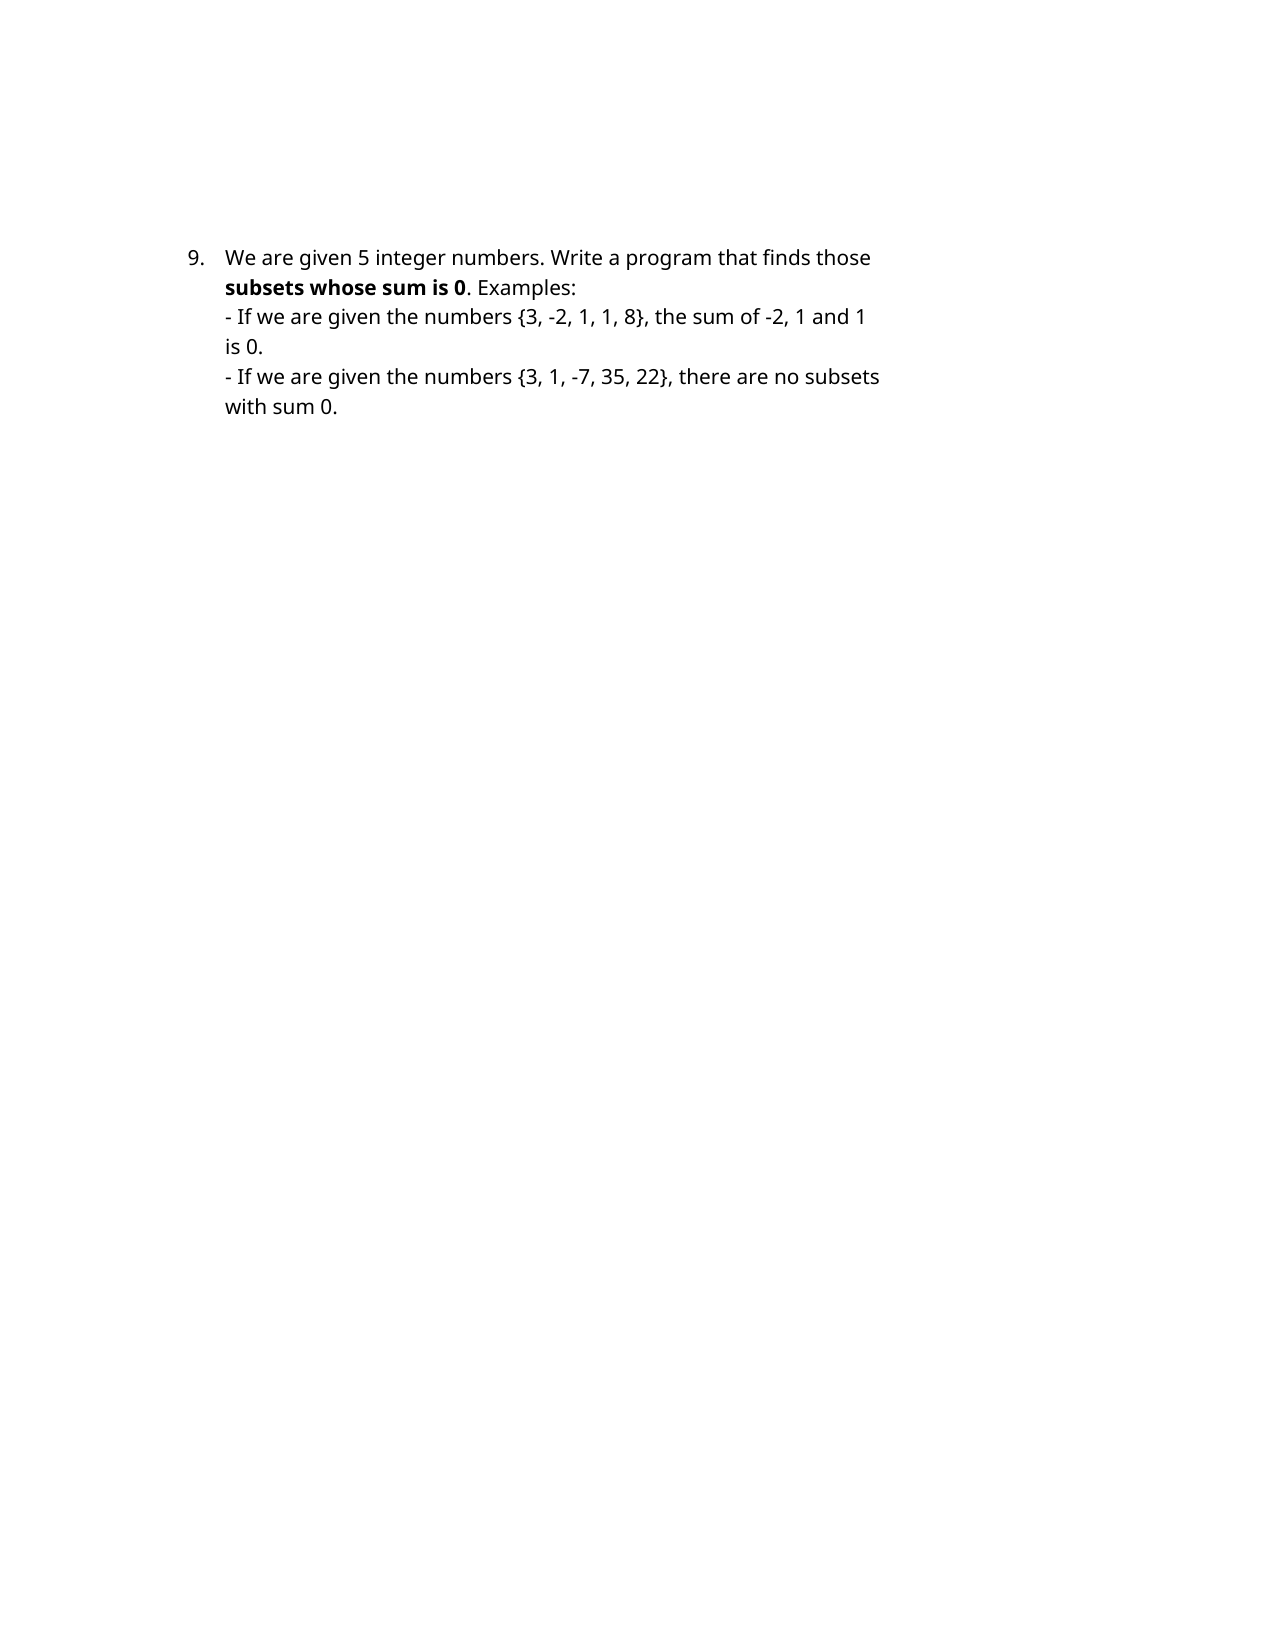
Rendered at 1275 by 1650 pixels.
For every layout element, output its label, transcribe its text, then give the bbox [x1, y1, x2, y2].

list We are given 5 integer numbers. Write a program that finds those subsets whose sum is 0. Examples: - If we are given the numbers {3, -2, 1, 1, 8}, the sum of -2, 1 and 1 is 0. - If we are given the numbers {3, 1, -7, 35, 22}, there are no subsets with sum 0. [187, 243, 1125, 420]
